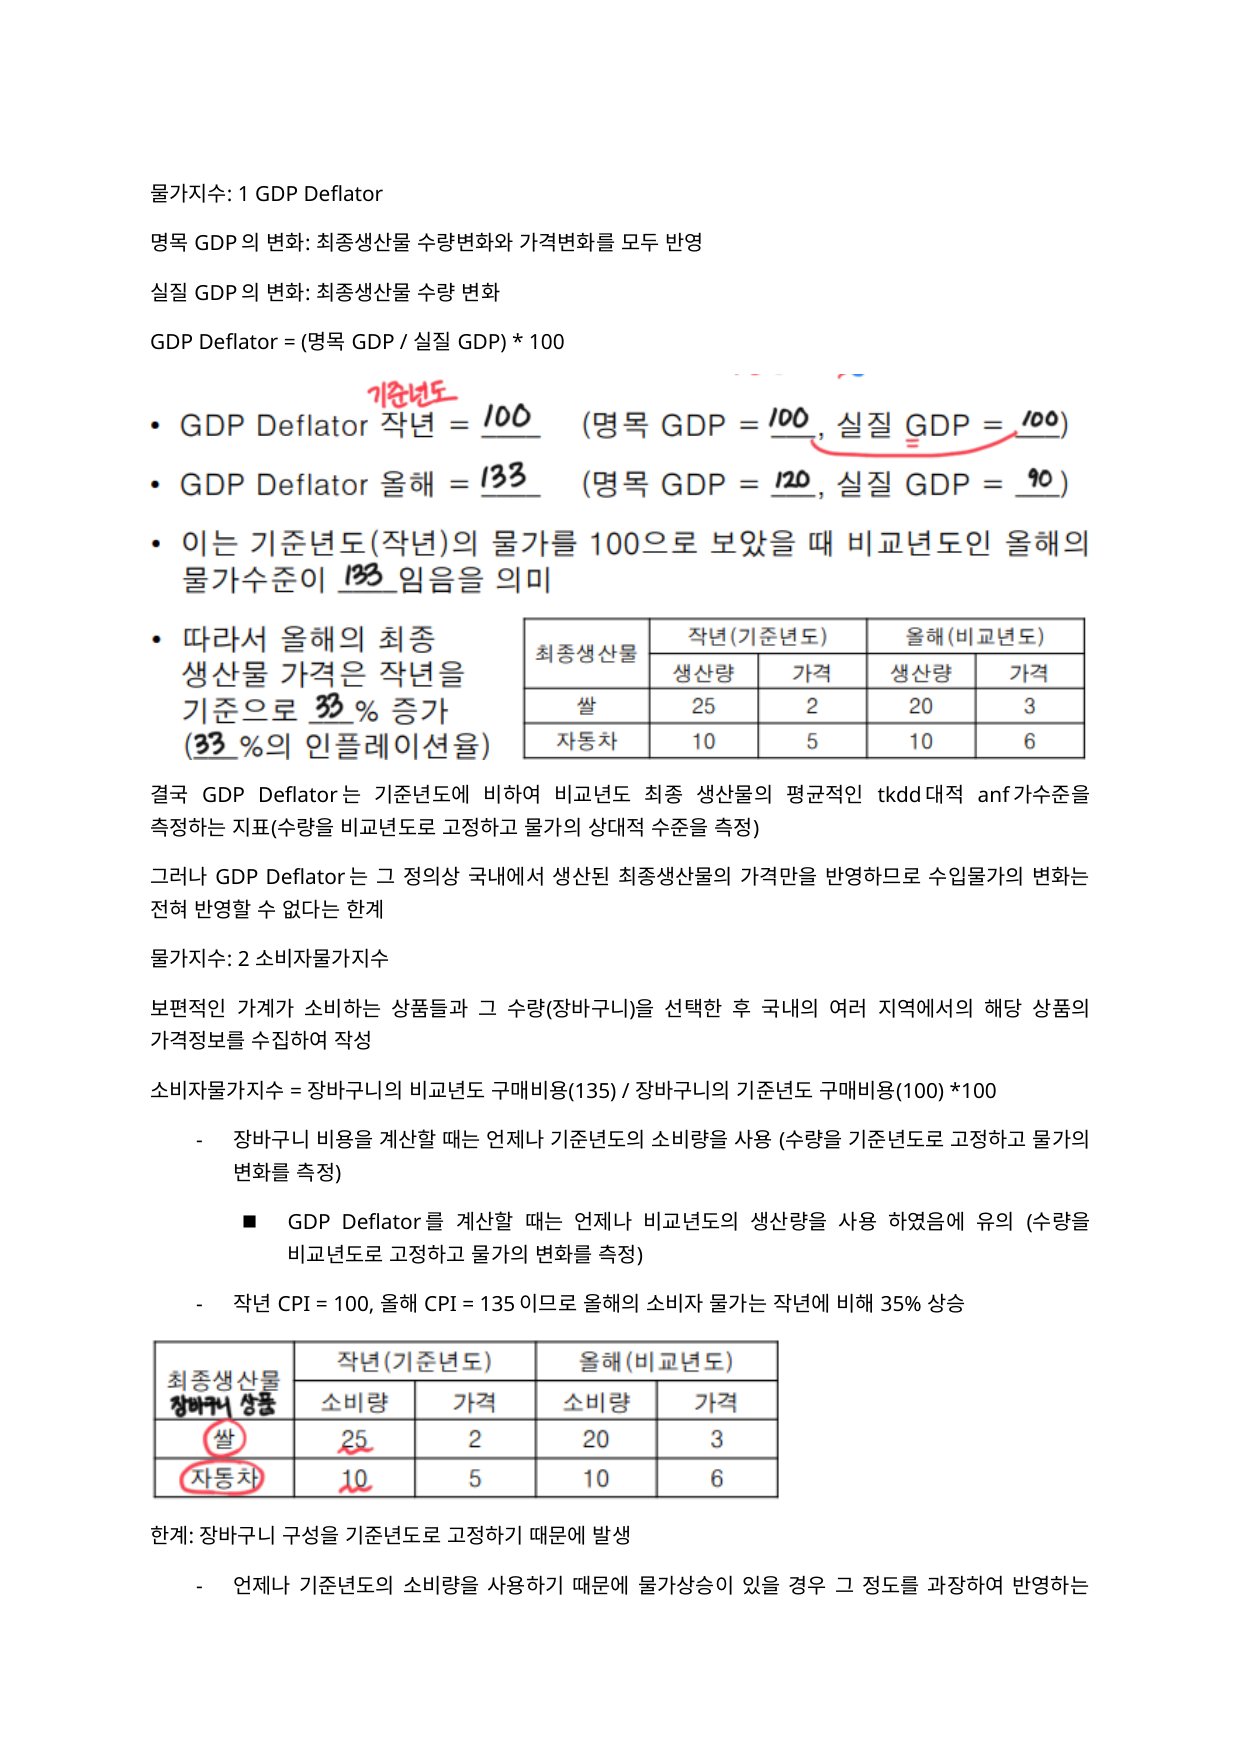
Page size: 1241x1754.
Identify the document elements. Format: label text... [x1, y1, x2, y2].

text 보편적인 가계가 소비하는 상품들과 그 수량(장바구니)을 선택한 후 국내의 여러 지역에서의 해당 상품의 가격정보를 수집하여 작성 [150, 992, 1090, 1055]
list 장바구니 비용을 계산할 때는 언제나 기준년도의 소비량을 사용 (수량을 기준년도로 고정하고 물가의 변화를 측정) [196, 1123, 1090, 1186]
text GDP Deflator = (명목 GDP / 실질 GDP) * 100 [150, 325, 1090, 356]
text 물가지수: 1 GDP Deflator [150, 177, 1090, 207]
text 명목 GDP의 변화: 최종생산물 수량변화와 가격변화를 모두 반영 [150, 227, 1090, 257]
picture [150, 1336, 782, 1501]
list 작년 CPI = 100, 올해 CPI = 135이므로 올해의 소비자 물가는 작년에 비해 35% 상승 [196, 1287, 1090, 1318]
list GDP Deflator를 계산할 때는 언제나 비교년도의 생산량을 사용 하였음에 유의 (수량을 비교년도로 고정하고 물가의 변화를 측정) [242, 1205, 1090, 1268]
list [196, 1569, 1090, 1599]
text 소비자물가지수 = 장바구니의 비교년도 구매비용(135) / 장바구니의 기준년도 구매비용(100) *100 [150, 1074, 1090, 1104]
text 한계: 장바구니 구성을 기준년도로 고정하기 때문에 발생 [150, 1520, 1090, 1550]
text 실질 GDP의 변화: 최종생산물 수량 변화 [150, 276, 1090, 306]
text 결국 GDP Deflator는 기준년도에 비하여 비교년도 최종 생산물의 평균적인 tkdd대적 anf가수준을 측정하는 지표(수량을 비교년도로 고정하고 물가의 상대적 수준을 측정) [150, 778, 1090, 842]
picture [150, 374, 1091, 760]
text 그러나 GDP Deflator는 그 정의상 국내에서 생산된 최종생산물의 가격만을 반영하므로 수입물가의 변화는 전혀 반영할 수 없다는 한계 [150, 861, 1090, 923]
text 물가지수: 2 소비자물가지수 [150, 943, 1090, 973]
